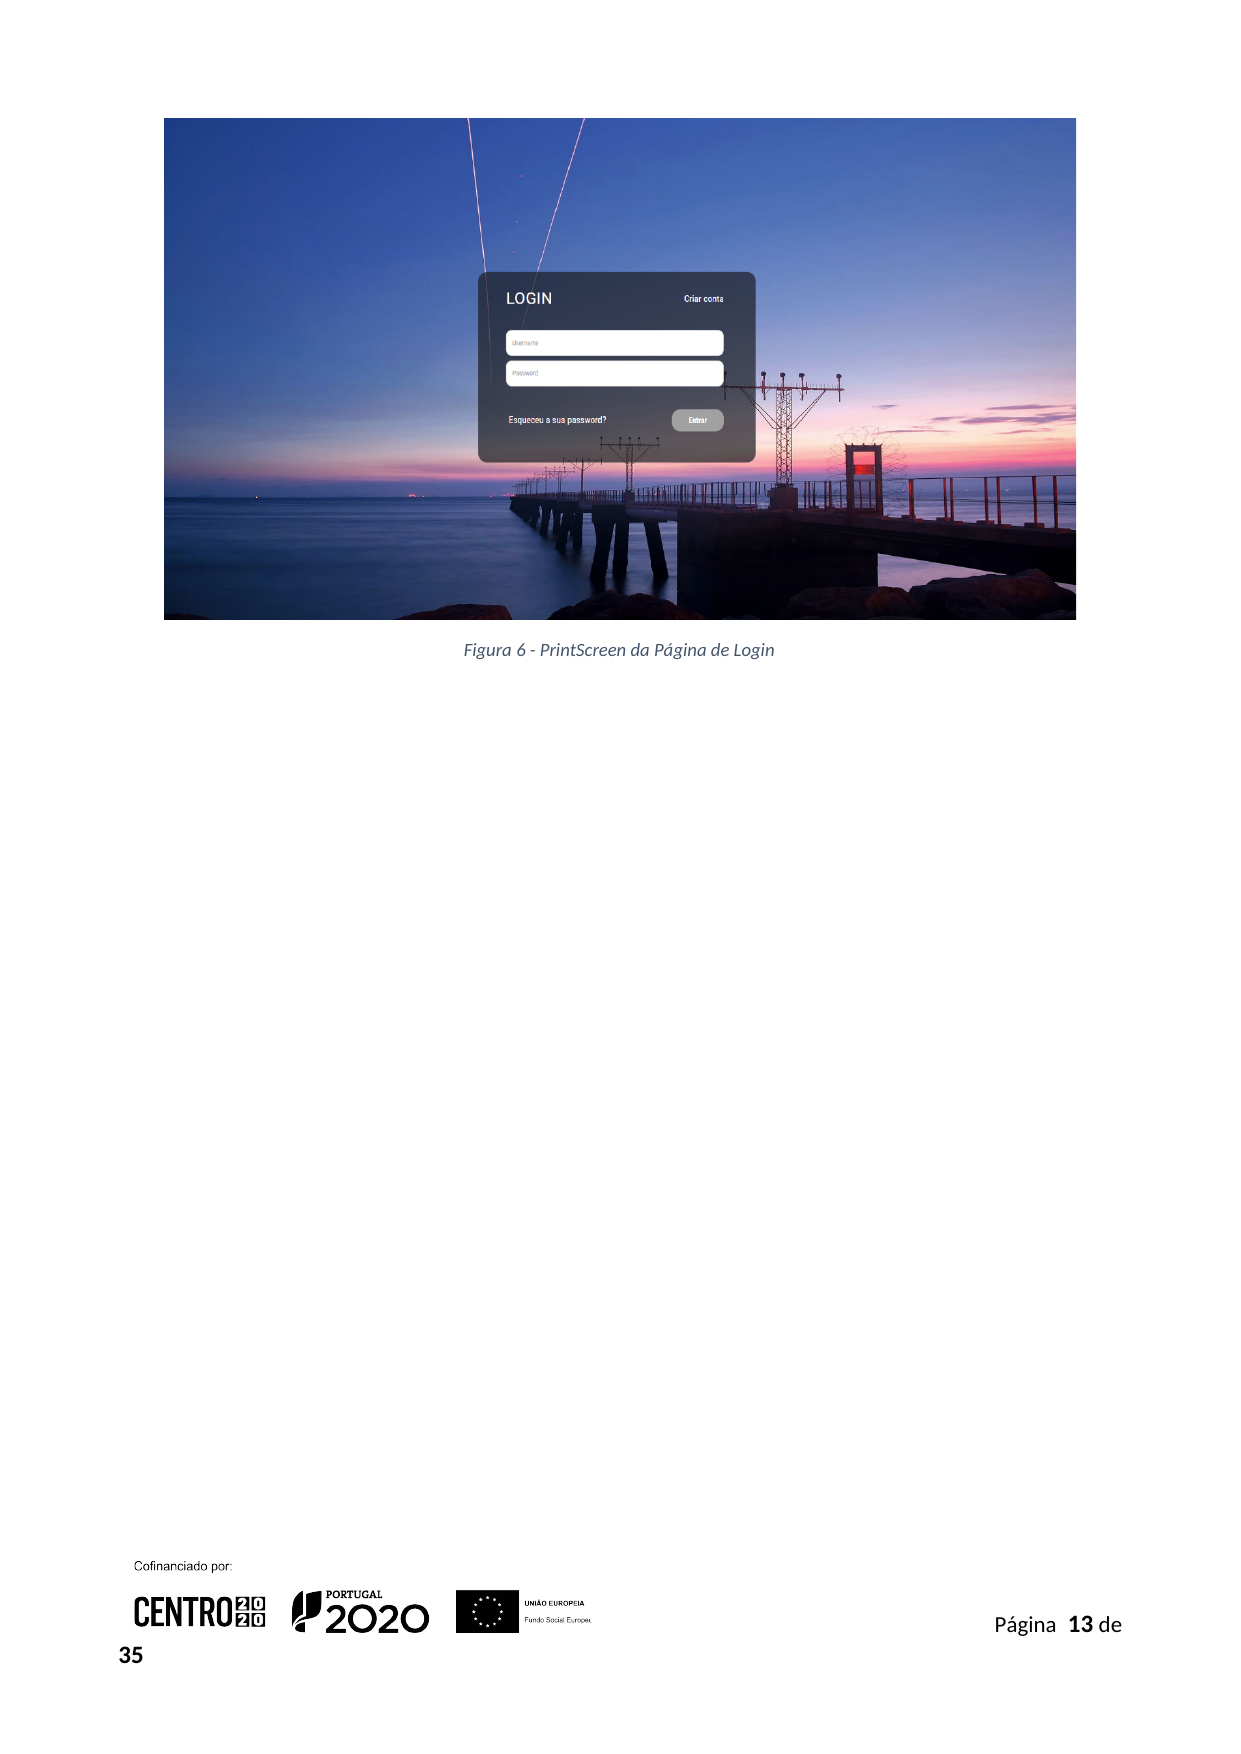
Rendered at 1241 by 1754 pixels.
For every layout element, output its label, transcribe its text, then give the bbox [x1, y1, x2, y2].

picture [164, 118, 1077, 620]
text Figura - PrintScreen da Página de Login [118, 638, 1122, 661]
picture [134, 1561, 592, 1633]
